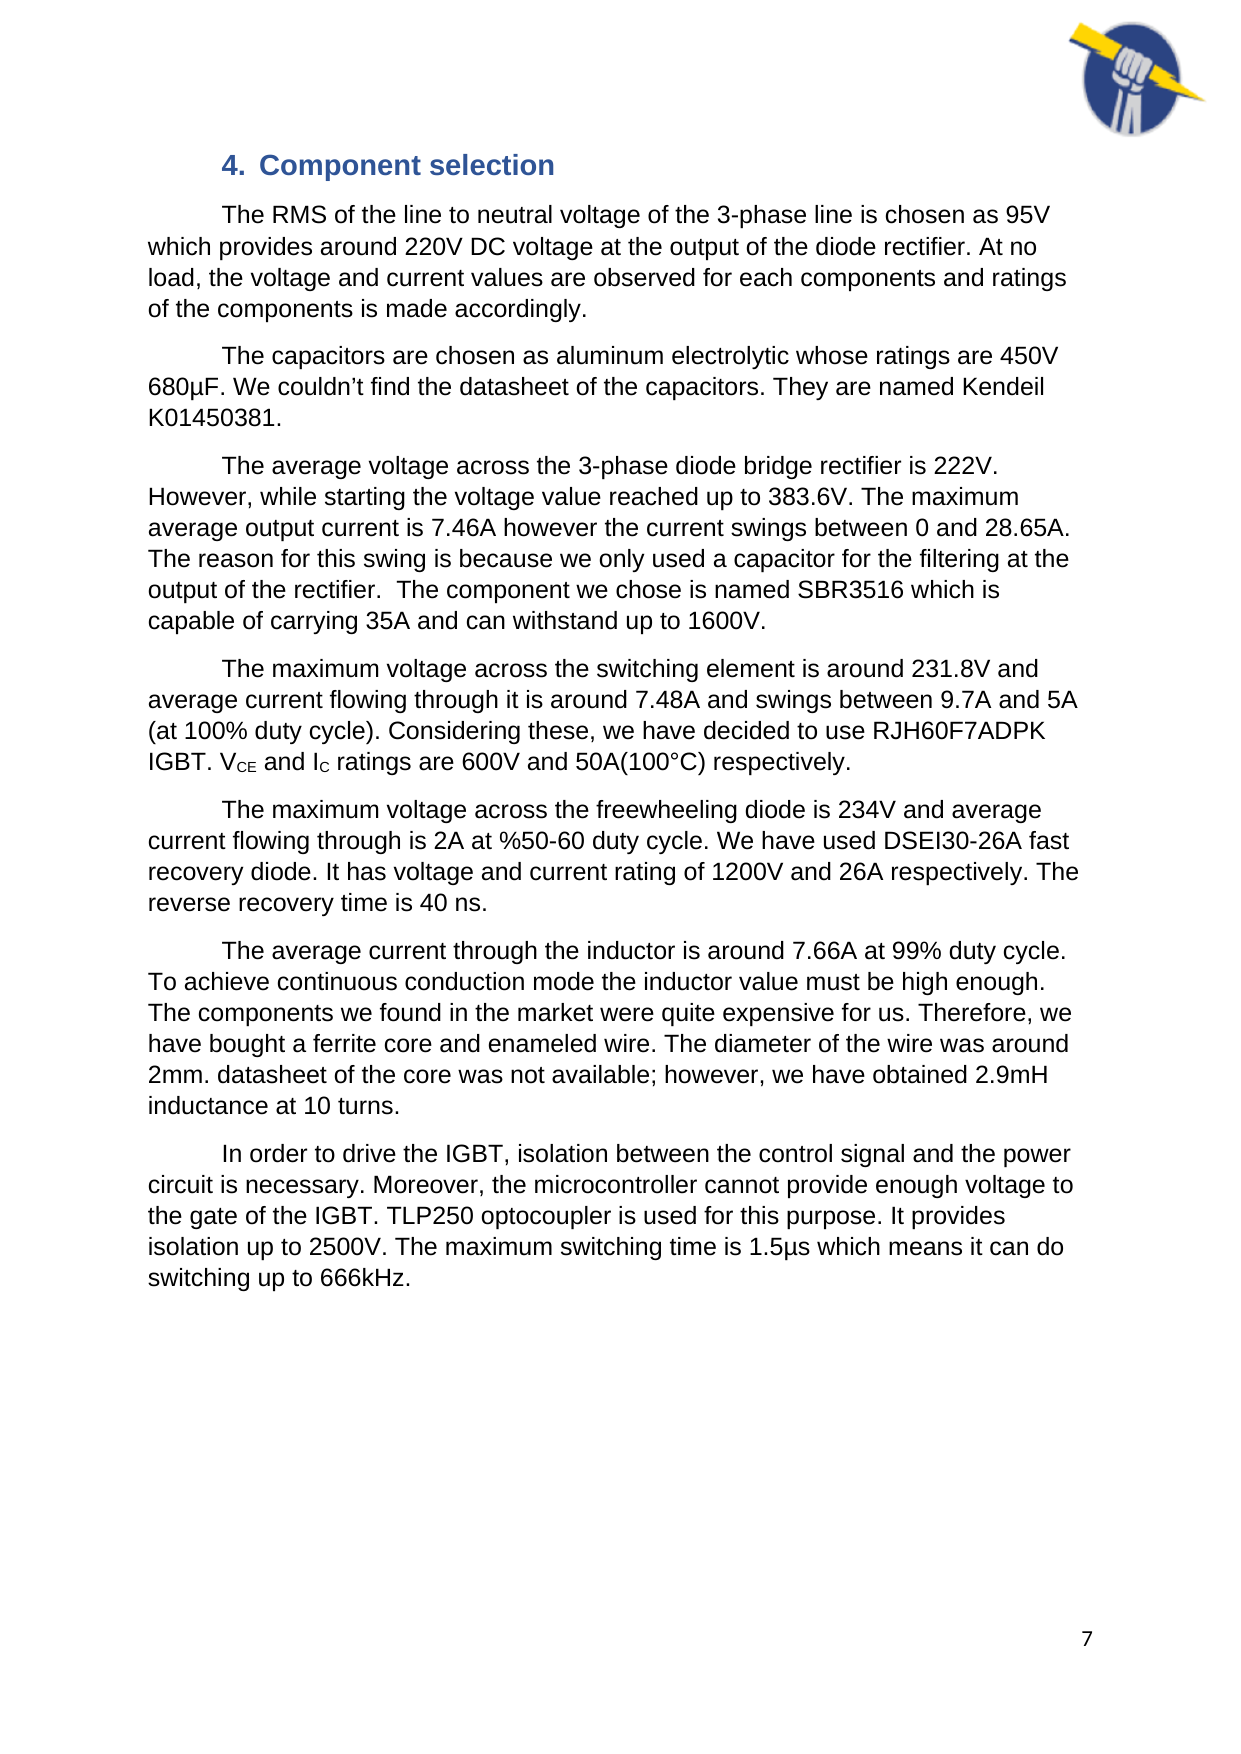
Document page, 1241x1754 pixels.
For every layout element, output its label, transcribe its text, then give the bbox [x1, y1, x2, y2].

text The capacitors are chosen as aluminum electrolytic whose ratings are 450V 680µF. We couldn’t find the datasheet of the capacitors. They are named Kendeil K01450381. [148, 341, 1093, 432]
text The maximum voltage across the freewheeling diode is 234V and average current flowing through is 2A at %50-60 duty cycle. We have used DSEI30-26A fast recovery diode. It has voltage and current rating of 1200V and 26A respectively. The reverse recovery time is 40 ns. [148, 795, 1093, 917]
text The RMS of the line to neutral voltage of the 3-phase line is chosen as 95V which provides around 220V DC voltage at the output of the diode rectifier. At no load, the voltage and current values are observed for each components and ratings of the components is made accordingly. [148, 200, 1093, 322]
text In order to drive the IGBT, isolation between the control signal and the power circuit is necessary. Moreover, the microcontroller cannot provide enough voltage to the gate of the IGBT. TLP250 optocoupler is used for this purpose. It provides isolation up to 2500V. The maximum switching time is 1.5µs which means it can do switching up to 666kHz. [148, 1138, 1093, 1291]
list Component selection [221, 148, 1093, 181]
text The average current through the inductor is around 7.66A at 99% duty cycle. To achieve continuous conduction mode the inductor value must be high enough. The components we found in the market were quite expensive for us. Therefore, we have bought a ferrite core and enameled wire. The diameter of the wire was around 2mm. datasheet of the core was not available; however, we have obtained 2.9mH inductance at 10 turns. [148, 936, 1093, 1119]
text The average voltage across the 3-phase diode bridge rectifier is 222V. However, while starting the voltage value reached up to 383.6V. The maximum average output current is 7.46A however the current swings between 0 and 28.65A. The reason for this swing is because we only used a capacitor for the filtering at the output of the rectifier. The component we chose is named SBR3516 which is capable of carrying 35A and can withstand up to 1600V. [148, 451, 1093, 635]
text The maximum voltage across the switching element is around 231.8V and average current flowing through it is around 7.48A and swings between 9.7A and 5A (at 100% duty cycle). Considering these, we have decided to use RJH60F7ADPK IGBT. VCE and IC ratings are 600V and 50A(100°C) respectively. [148, 654, 1093, 776]
picture [1061, 8, 1211, 142]
